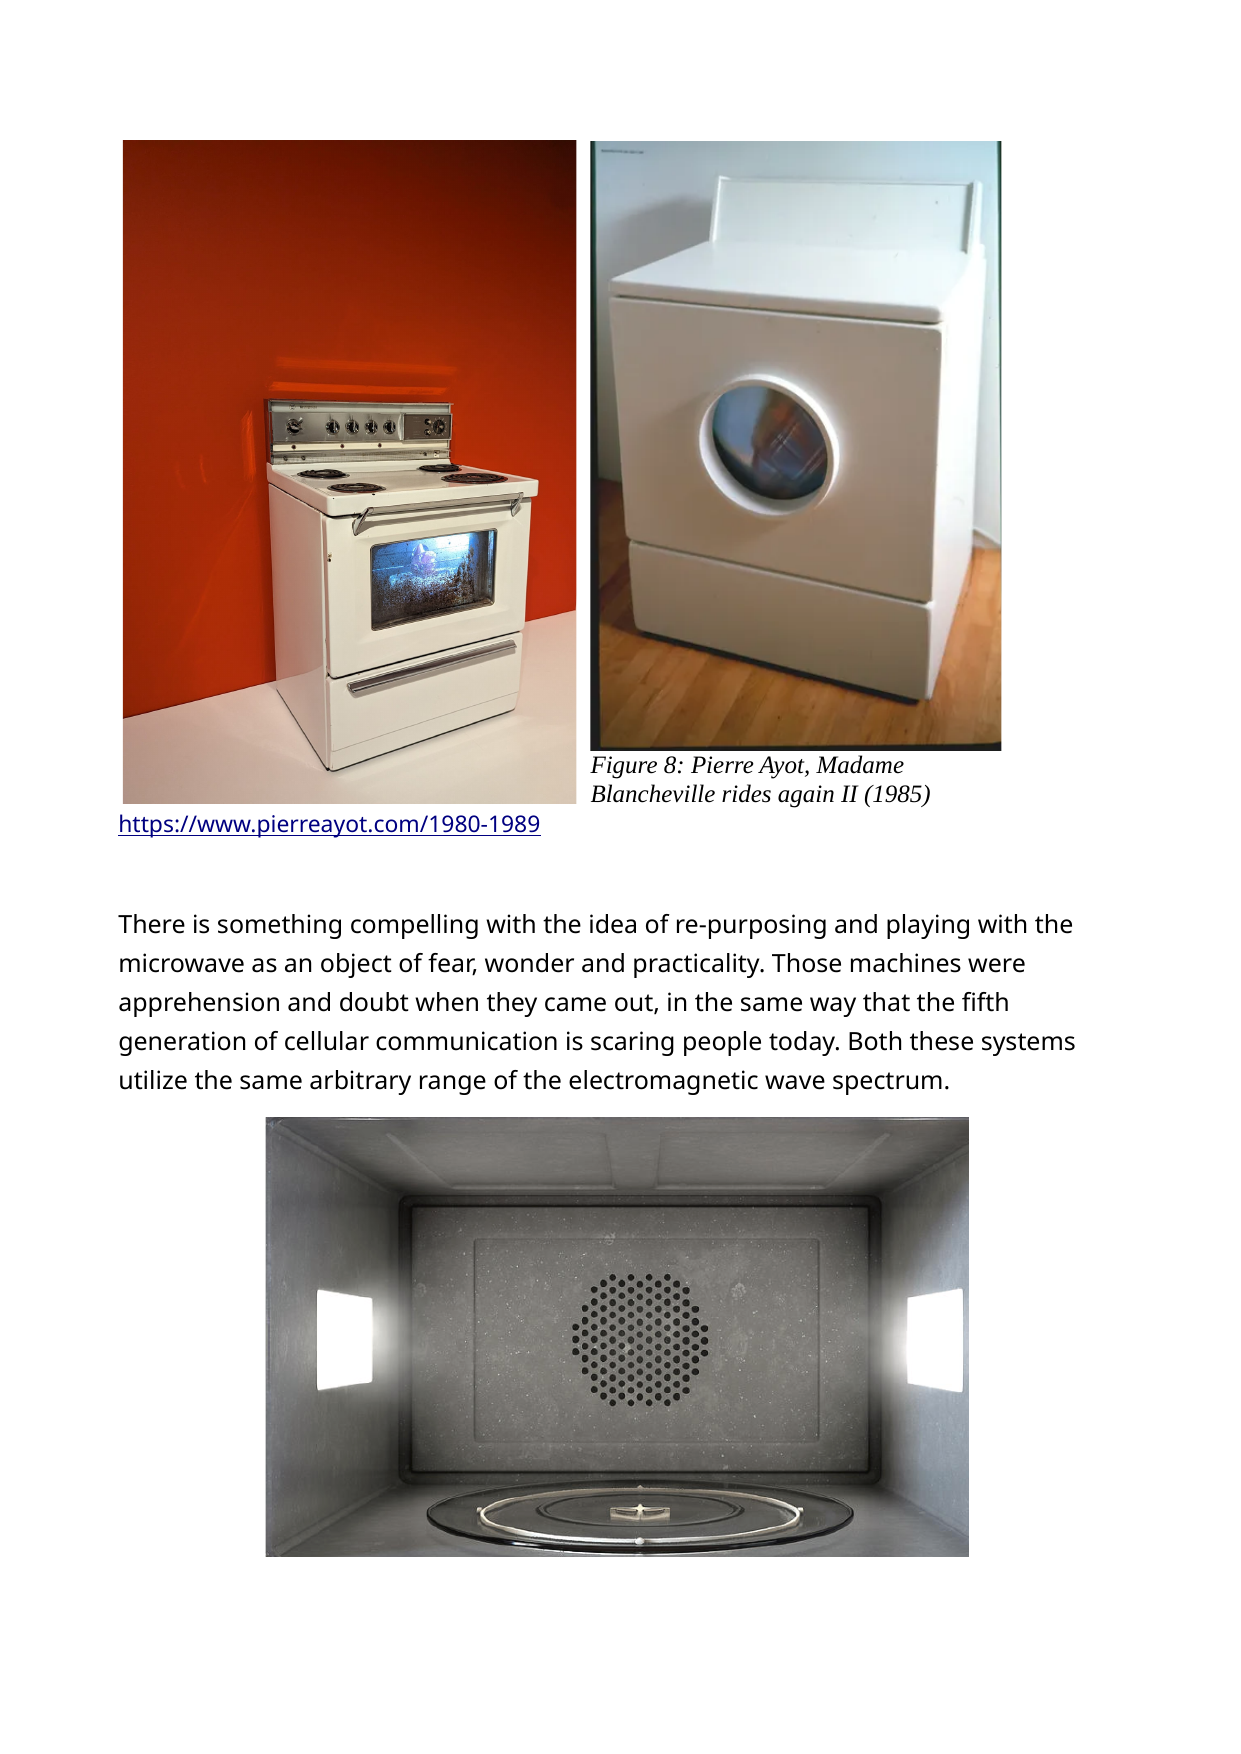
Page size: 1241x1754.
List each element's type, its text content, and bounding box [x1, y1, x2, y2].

picture [122, 140, 577, 804]
picture [590, 141, 1002, 751]
picture [265, 1116, 969, 1557]
text There is something compelling with the idea of re-purposing and playing with the microwave as an object of fear, wonder and practicality. Those machines were apprehension and doubt when they came out, in the same way that the fifth generation of cellular communication is scaring people today. Both these systems utilize the same arbitrary range of the electromagnetic wave spectrum. [118, 906, 1122, 1097]
